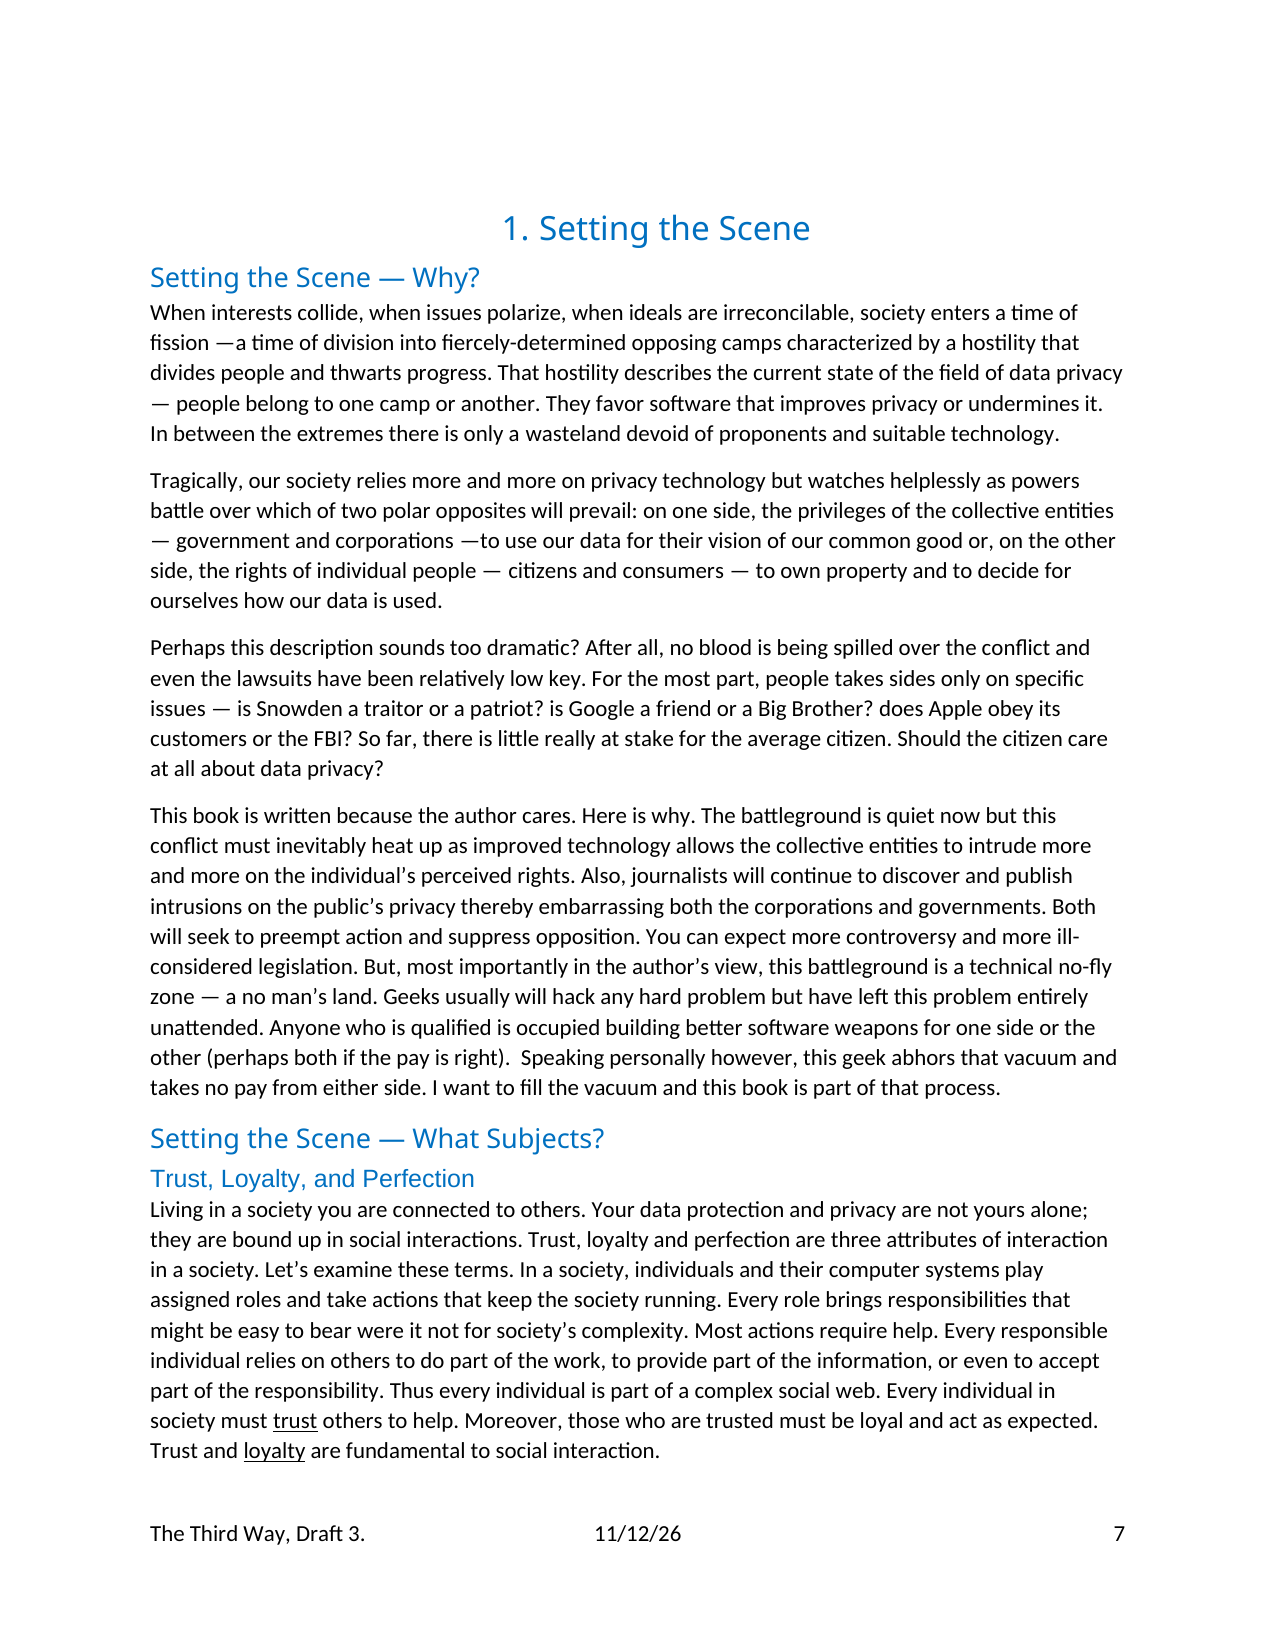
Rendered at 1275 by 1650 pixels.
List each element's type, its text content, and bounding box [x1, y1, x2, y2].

text Living in a society you are connected to others. Your data protection and privacy are not yours alone; they are bound up in social interactions. Trust, loyalty and perfection are three attributes of interaction in a society. Let’s examine these terms. In a society, individuals and their computer systems play assigned roles and take actions that keep the society running. Every role brings responsibilities that might be easy to bear were it not for society’s complexity. Most actions require help. Every responsible individual relies on others to do part of the work, to provide part of the information, or even to accept part of the responsibility. Thus every individual is part of a complex social web. Every individual in society must trust others to help. Moreover, those who are trusted must be loyal and act as expected. Trust and loyalty are fundamental to social interaction. [150, 1195, 1125, 1465]
text Tragically, our society relies more and more on privacy technology but watches helplessly as powers battle over which of two polar opposites will prevail: on one side, the privileges of the collective entities — government and corporations —to use our data for their vision of our common good or, on the other side, the rights of individual people — citizens and consumers — to own property and to decide for ourselves how our data is used. [150, 466, 1125, 615]
subtitle Setting the Scene — Why? [150, 258, 1125, 295]
subtitle Trust, Loyalty, and Perfection [150, 1164, 1125, 1193]
text When interests collide, when issues polarize, when ideals are irreconcilable, society enters a time of fission —a time of division into fiercely-determined opposing camps characterized by a hostility that divides people and thwarts progress. That hostility describes the current state of the field of data privacy — people belong to one camp or another. They favor software that improves privacy or undermines it. In between the extremes there is only a wasteland devoid of proponents and suitable technology. [150, 298, 1125, 447]
text This book is written because the author cares. Here is why. The battleground is quiet now but this conflict must inevitably heat up as improved technology allows the collective entities to intrude more and more on the individual’s perceived rights. Also, journalists will continue to discover and publish intrusions on the public’s privacy thereby embarrassing both the corporations and governments. Both will seek to preempt action and suppress opposition. You can expect more controversy and more ill-considered legislation. But, most importantly in the author’s view, this battleground is a technical no-fly zone — a no man’s land. Geeks usually will hack any hard problem but have left this problem entirely unattended. Anyone who is qualified is occupied building better software weapons for one side or the other (perhaps both if the pay is right). Speaking personally however, this geek abhors that vacuum and takes no pay from either side. I want to fill the vacuum and this book is part of that process. [150, 801, 1125, 1101]
text Setting the Scene [187, 205, 1125, 251]
subtitle Setting the Scene — What Subjects? [150, 1120, 1125, 1157]
text Perhaps this description sounds too dramatic? After all, no blood is being spilled over the conflict and even the lawsuits have been relatively low key. For the most part, people takes sides only on specific issues — is Snowden a traitor or a patriot? is Google a friend or a Big Brother? does Apple obey its customers or the FBI? So far, there is little really at stake for the average citizen. Should the citizen care at all about data privacy? [150, 633, 1125, 782]
